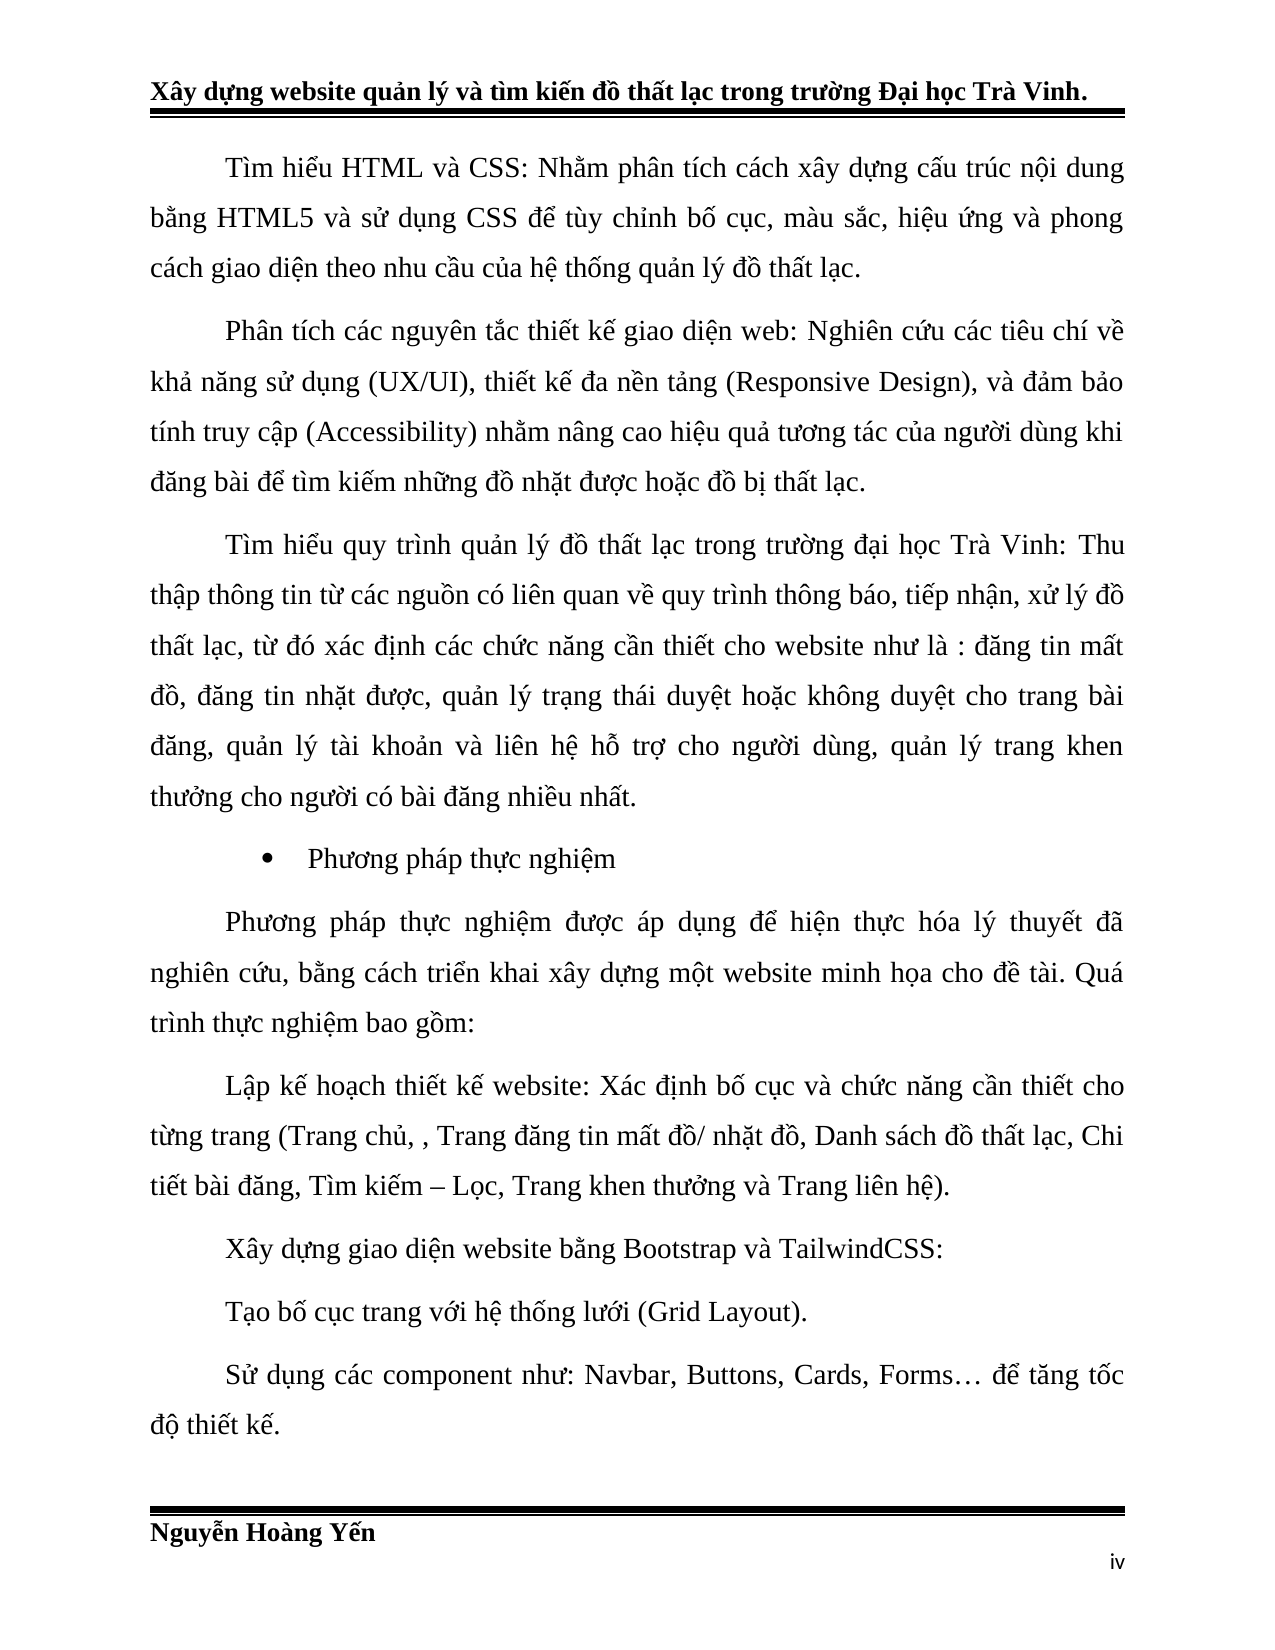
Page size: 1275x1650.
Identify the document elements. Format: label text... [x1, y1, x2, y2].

text Lập kế hoạch thiết kế website: Xác định bố cục và chức năng cần thiết cho từng trang (Trang chủ, , Trang đăng tin mất đồ/ nhặt đồ, Danh sách đồ thất lạc, Chi tiết bài đăng, Tìm kiếm – Lọc, Trang khen thưởng và Trang liên hệ). [150, 1068, 1125, 1202]
text Xây dựng giao diện website bằng Bootstrap và TailwindCSS: [150, 1231, 1125, 1265]
text Tìm hiểu HTML và CSS: Nhằm phân tích cách xây dựng cấu trúc nội dung bằng HTML5 và sử dụng CSS để tùy chỉnh bố cục, màu sắc, hiệu ứng và phong cách giao diện theo nhu cầu của hệ thống quản lý đồ thất lạc. [150, 150, 1125, 284]
text Phương pháp thực nghiệm được áp dụng để hiện thực hóa lý thuyết đã nghiên cứu, bằng cách triển khai xây dựng một website minh họa cho đề tài. Quá trình thực nghiệm bao gồm: [150, 904, 1125, 1039]
text Sử dụng các component như: Navbar, Buttons, Cards, Forms… để tăng tốc độ thiết kế. [150, 1357, 1125, 1441]
text Tạo bố cục trang với hệ thống lưới (Grid Layout). [150, 1294, 1125, 1328]
text Phân tích các nguyên tắc thiết kế giao diện web: Nghiên cứu các tiêu chí về khả năng sử dụng (UX/UI), thiết kế đa nền tảng (Responsive Design), và đảm bảo tính truy cập (Accessibility) nhằm nâng cao hiệu quả tương tác của người dùng khi đăng bài để tìm kiếm những đồ nhặt được hoặc đồ bị thất lạc. [150, 313, 1125, 498]
list Phương pháp thực nghiệm [262, 842, 1125, 875]
text Tìm hiểu quy trình quản lý đồ thất lạc trong trường đại học Trà Vinh: Thu thập thông tin từ các nguồn có liên quan về quy trình thông báo, tiếp nhận, xử lý đồ thất lạc, từ đó xác định các chức năng cần thiết cho website như là : đăng tin mất đồ, đăng tin nhặt được, quản lý trạng thái duyệt hoặc không duyệt cho trang bài đăng, quản lý tài khoản và liên hệ hỗ trợ cho người dùng, quản lý trang khen thưởng cho người có bài đăng nhiều nhất. [150, 527, 1125, 812]
